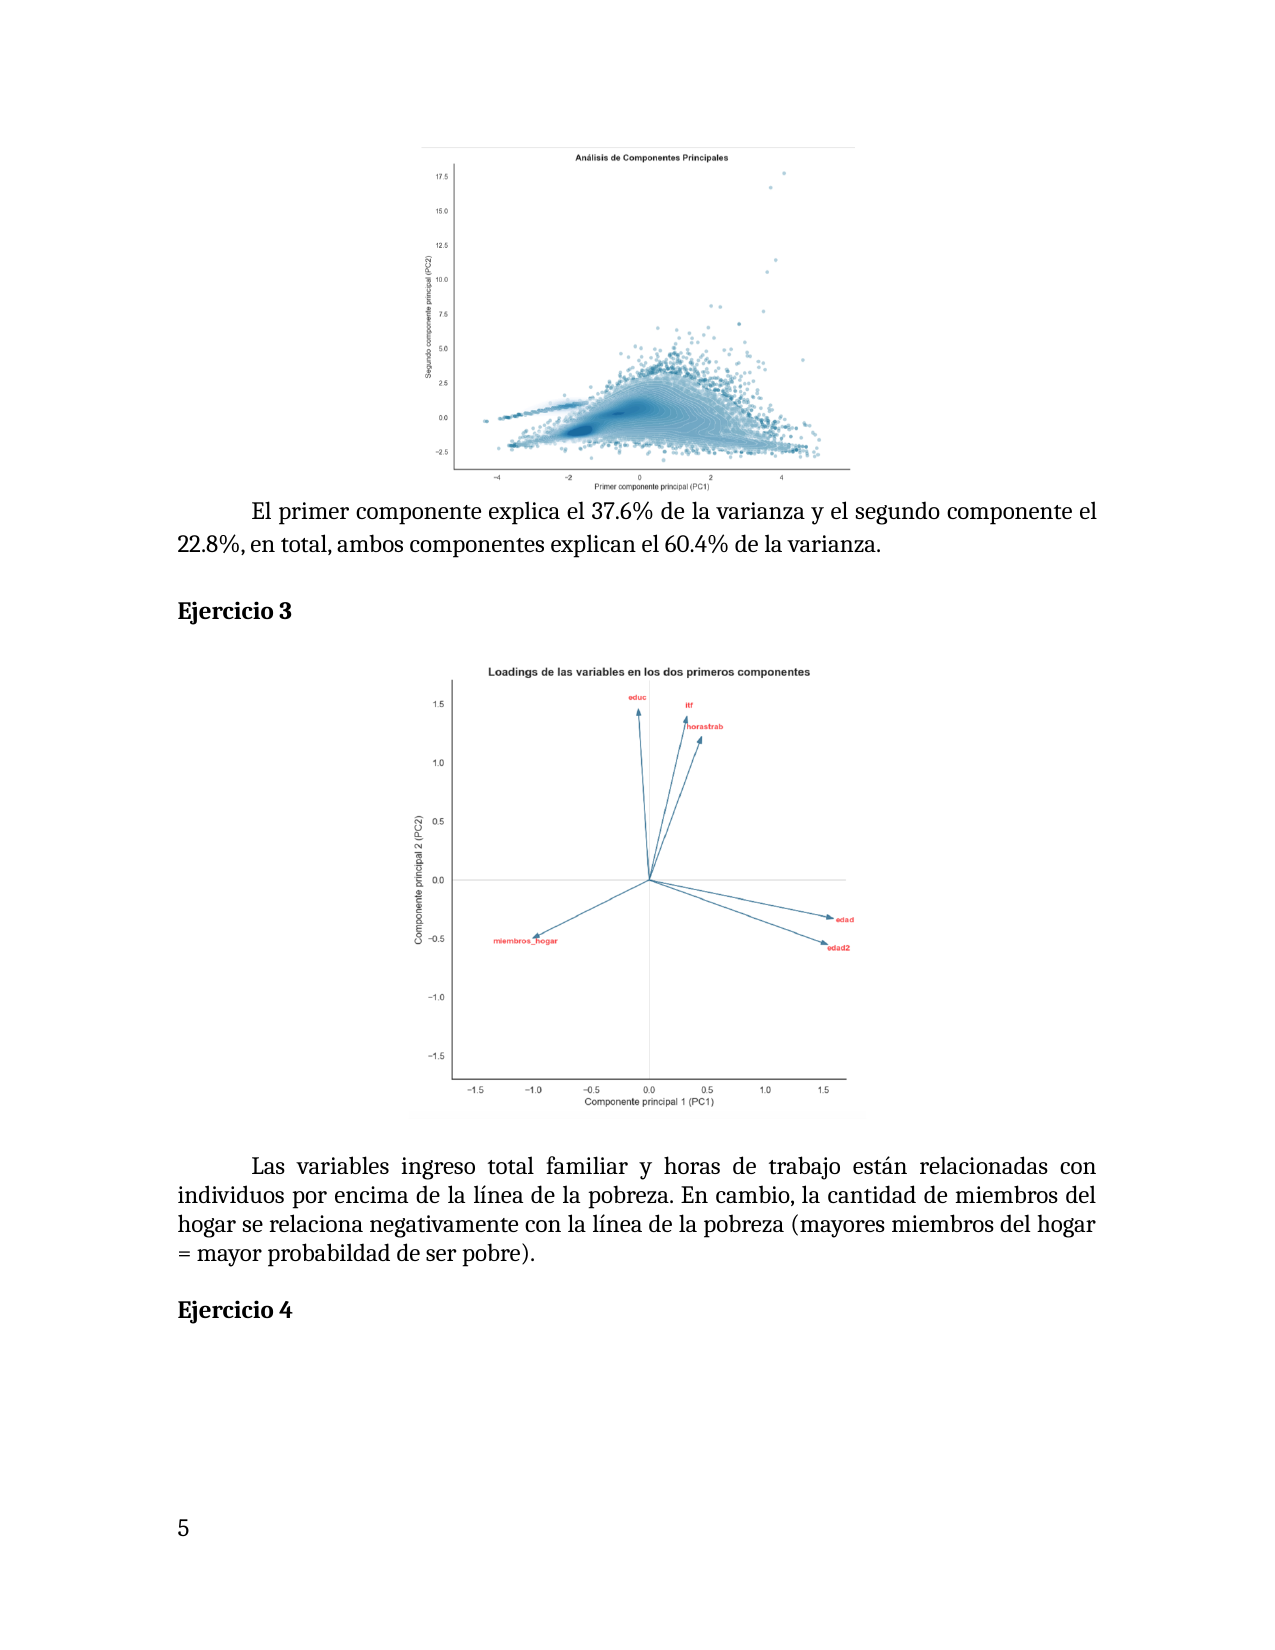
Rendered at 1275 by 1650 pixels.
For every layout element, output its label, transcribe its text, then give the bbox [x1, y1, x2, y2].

text Ejercicio 3 [177, 597, 1098, 626]
picture [419, 147, 855, 492]
text El primer componente explica el 37.6% de la varianza y el segundo componente el 22.8%, en total, ambos componentes explican el 60.4% de la varianza. [177, 497, 1098, 559]
text Ejercicio 4 [177, 1296, 1098, 1325]
picture [408, 660, 867, 1119]
text Las variables ingreso total familiar y horas de trabajo están relacionadas con individuos por encima de la línea de la pobreza. En cambio, la cantidad de miembros del hogar se relaciona negativamente con la línea de la pobreza (mayores miembros del hogar = mayor probabildad de ser pobre). [177, 1152, 1098, 1267]
